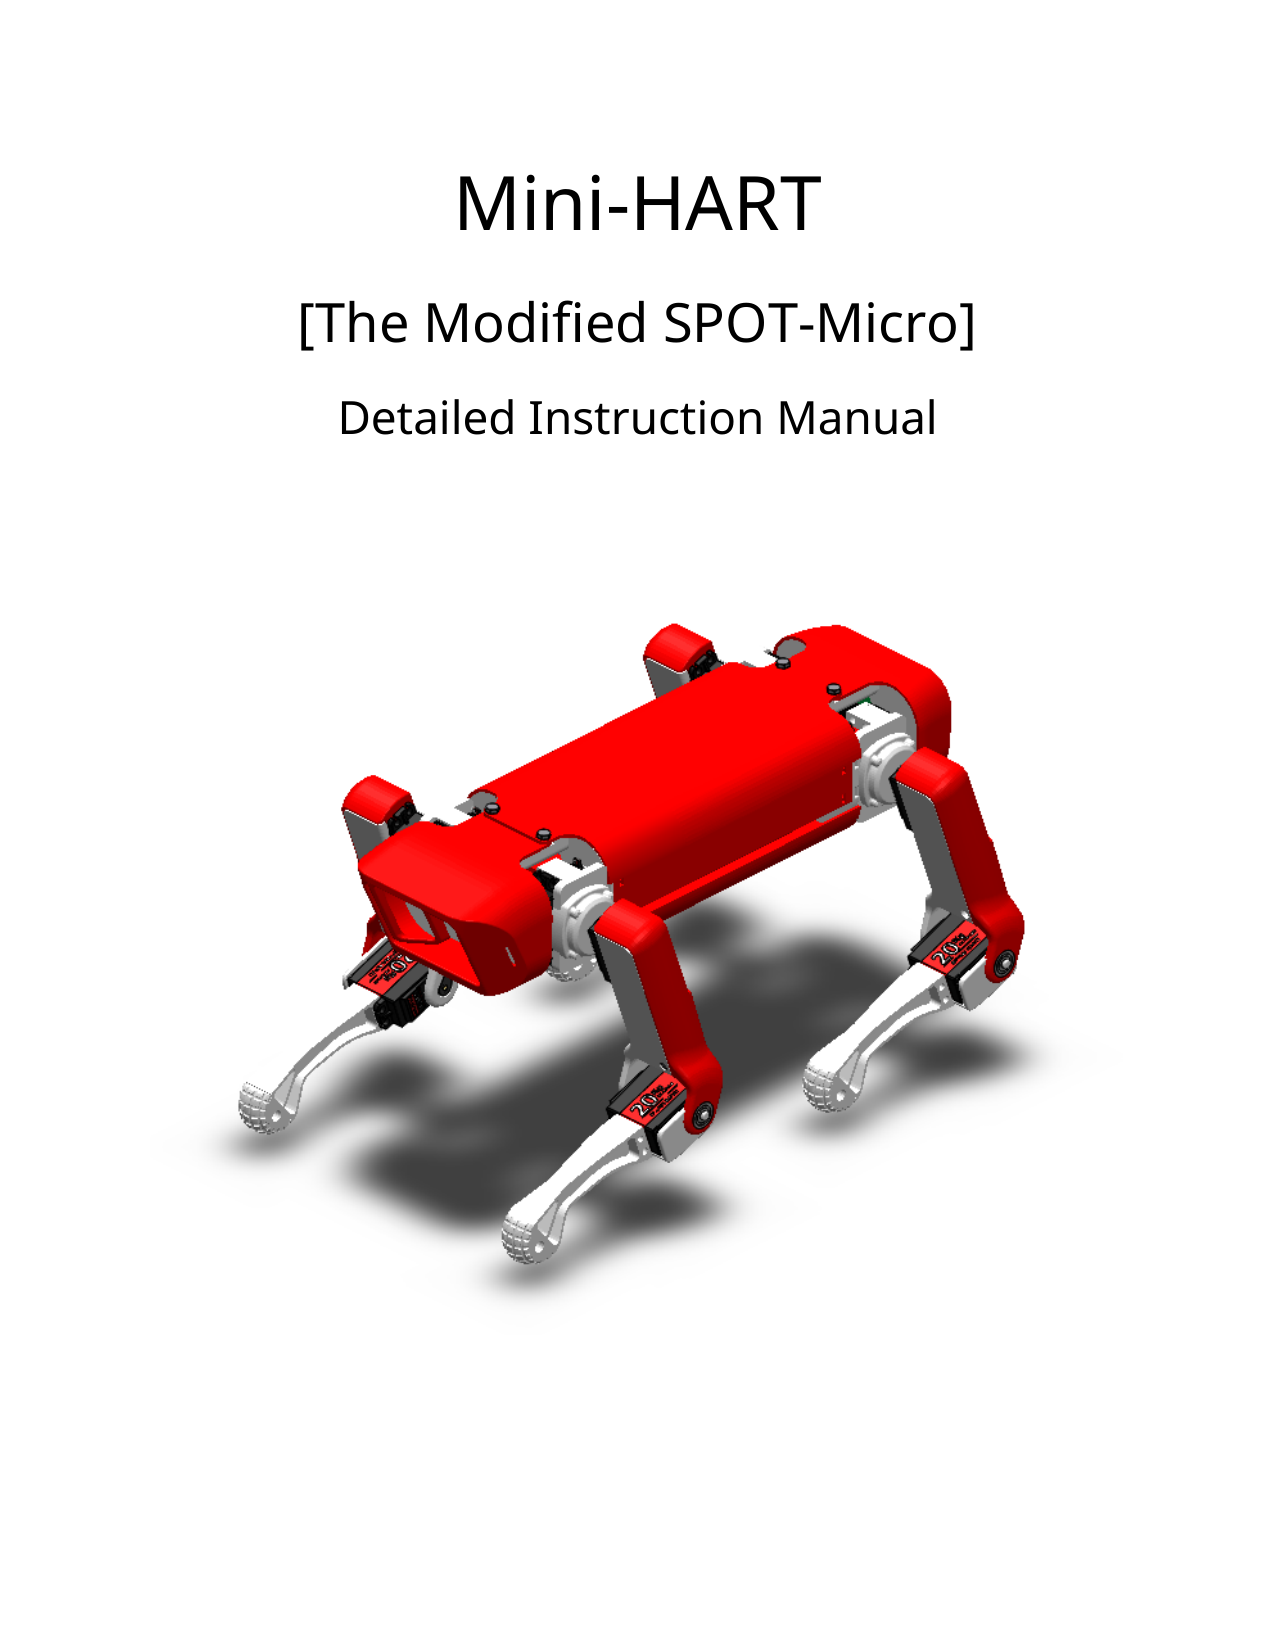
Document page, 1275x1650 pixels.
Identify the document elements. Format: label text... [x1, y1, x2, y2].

picture [150, 575, 1125, 1335]
text Mini-HART [150, 150, 1125, 252]
text Detailed Instruction Manual [150, 386, 1125, 448]
text [The Modified SPOT-Micro] [150, 284, 1125, 358]
